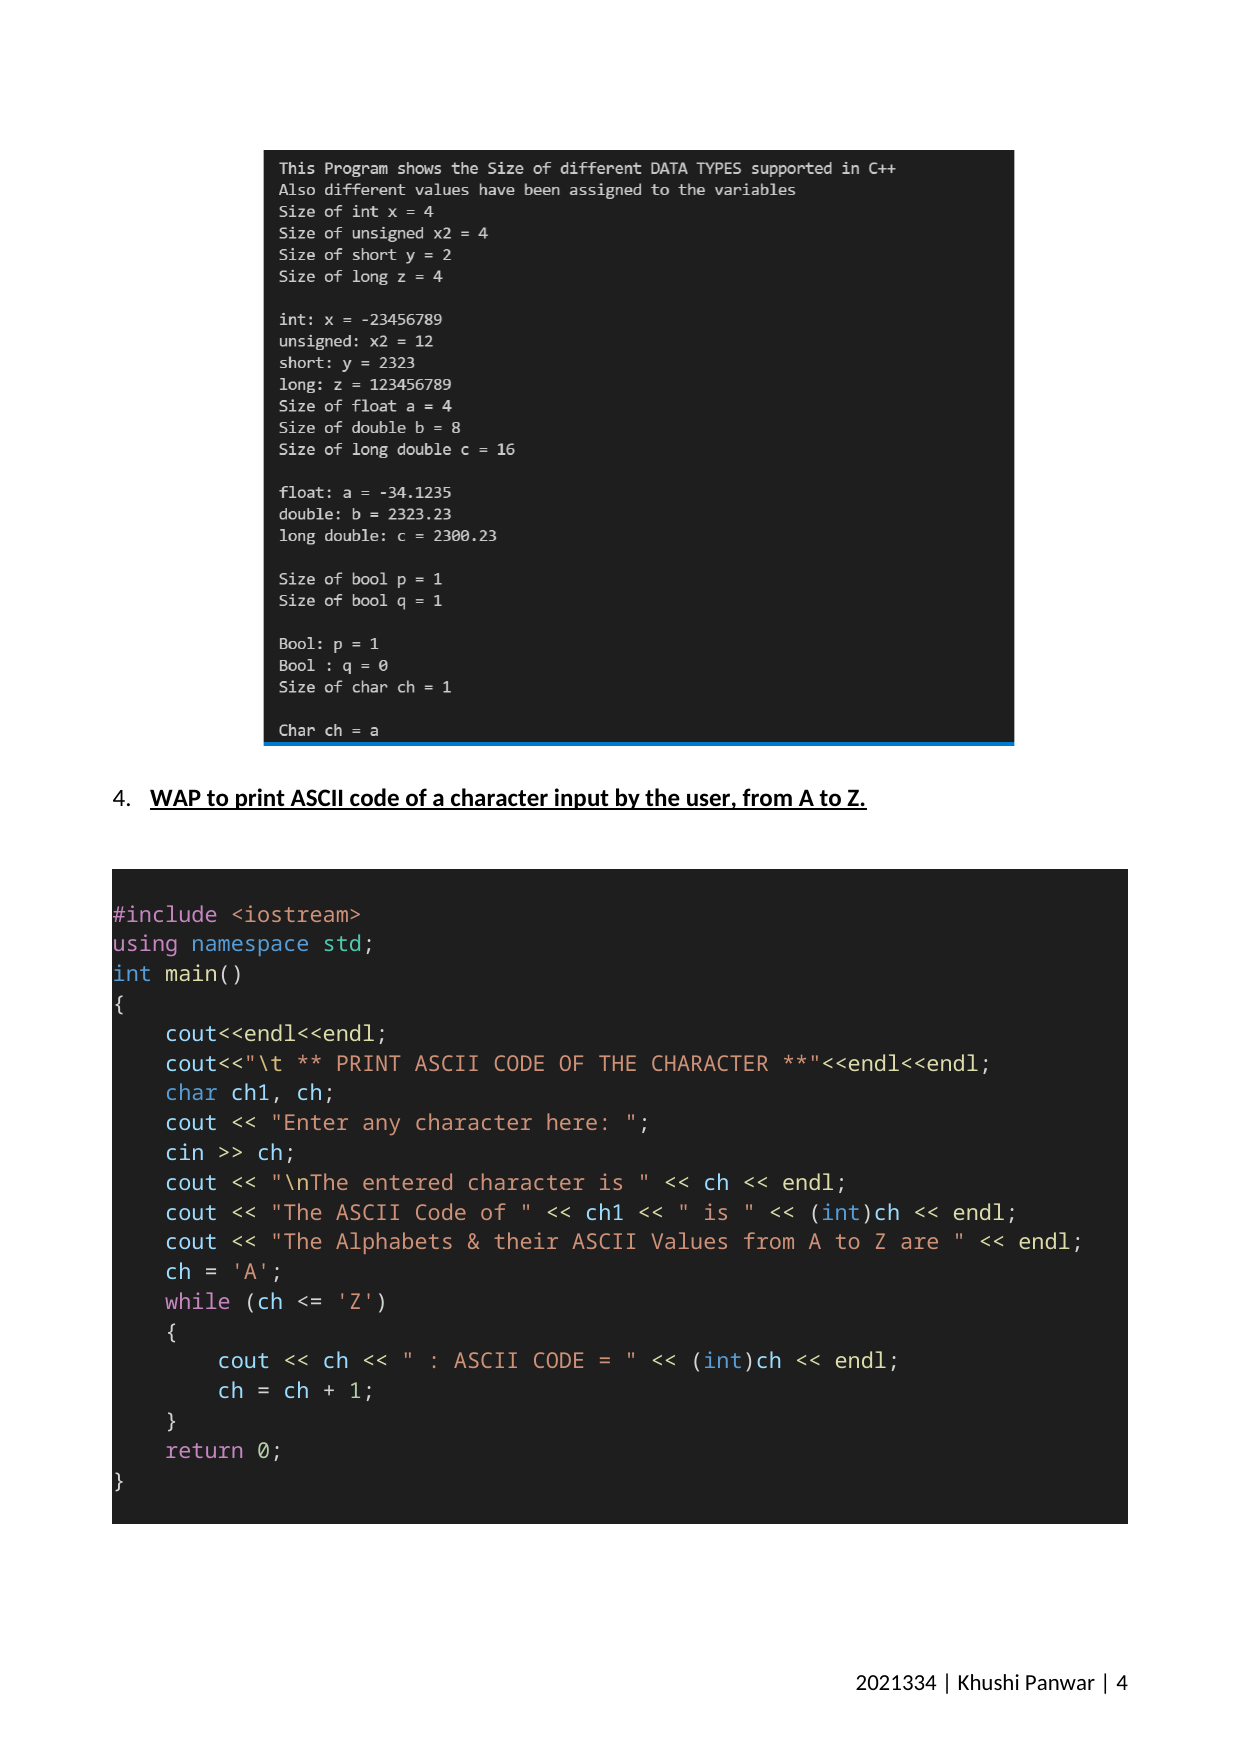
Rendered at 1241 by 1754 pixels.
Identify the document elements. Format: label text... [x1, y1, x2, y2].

text while (ch <= 'Z') [112, 1286, 1128, 1316]
text cout << "The Alphabets & their ASCII Values from A to Z are " << endl; [112, 1226, 1128, 1256]
text cout<<"\t ** PRINT ASCII CODE OF THE CHARACTER **"<<endl<<endl; [112, 1048, 1128, 1077]
text ch = ch + 1; [112, 1375, 1128, 1405]
text using namespace std; [112, 928, 1128, 958]
text int main() [112, 958, 1128, 988]
text cout << "\nThe entered character is " << ch << endl; [112, 1167, 1128, 1197]
text return 0; [112, 1435, 1128, 1465]
text #include <iostream> [112, 899, 1128, 928]
text char ch1, ch; [112, 1077, 1128, 1107]
text cout << "Enter any character here: "; [112, 1107, 1128, 1137]
text { [112, 988, 1128, 1018]
text { [112, 1316, 1128, 1346]
text cout << "The ASCII Code of " << ch1 << " is " << (int)ch << endl; [112, 1197, 1128, 1226]
text } [112, 1405, 1128, 1435]
text cout<<endl<<endl; [112, 1018, 1128, 1048]
list WAP to print ASCII code of a character input by the user, from A to Z. [112, 782, 1128, 813]
text cout << ch << " : ASCII CODE = " << (int)ch << endl; [112, 1346, 1128, 1375]
text cin >> ch; [112, 1137, 1128, 1167]
picture [263, 150, 1015, 746]
text } [112, 1465, 1128, 1494]
text ch = 'A'; [112, 1256, 1128, 1286]
